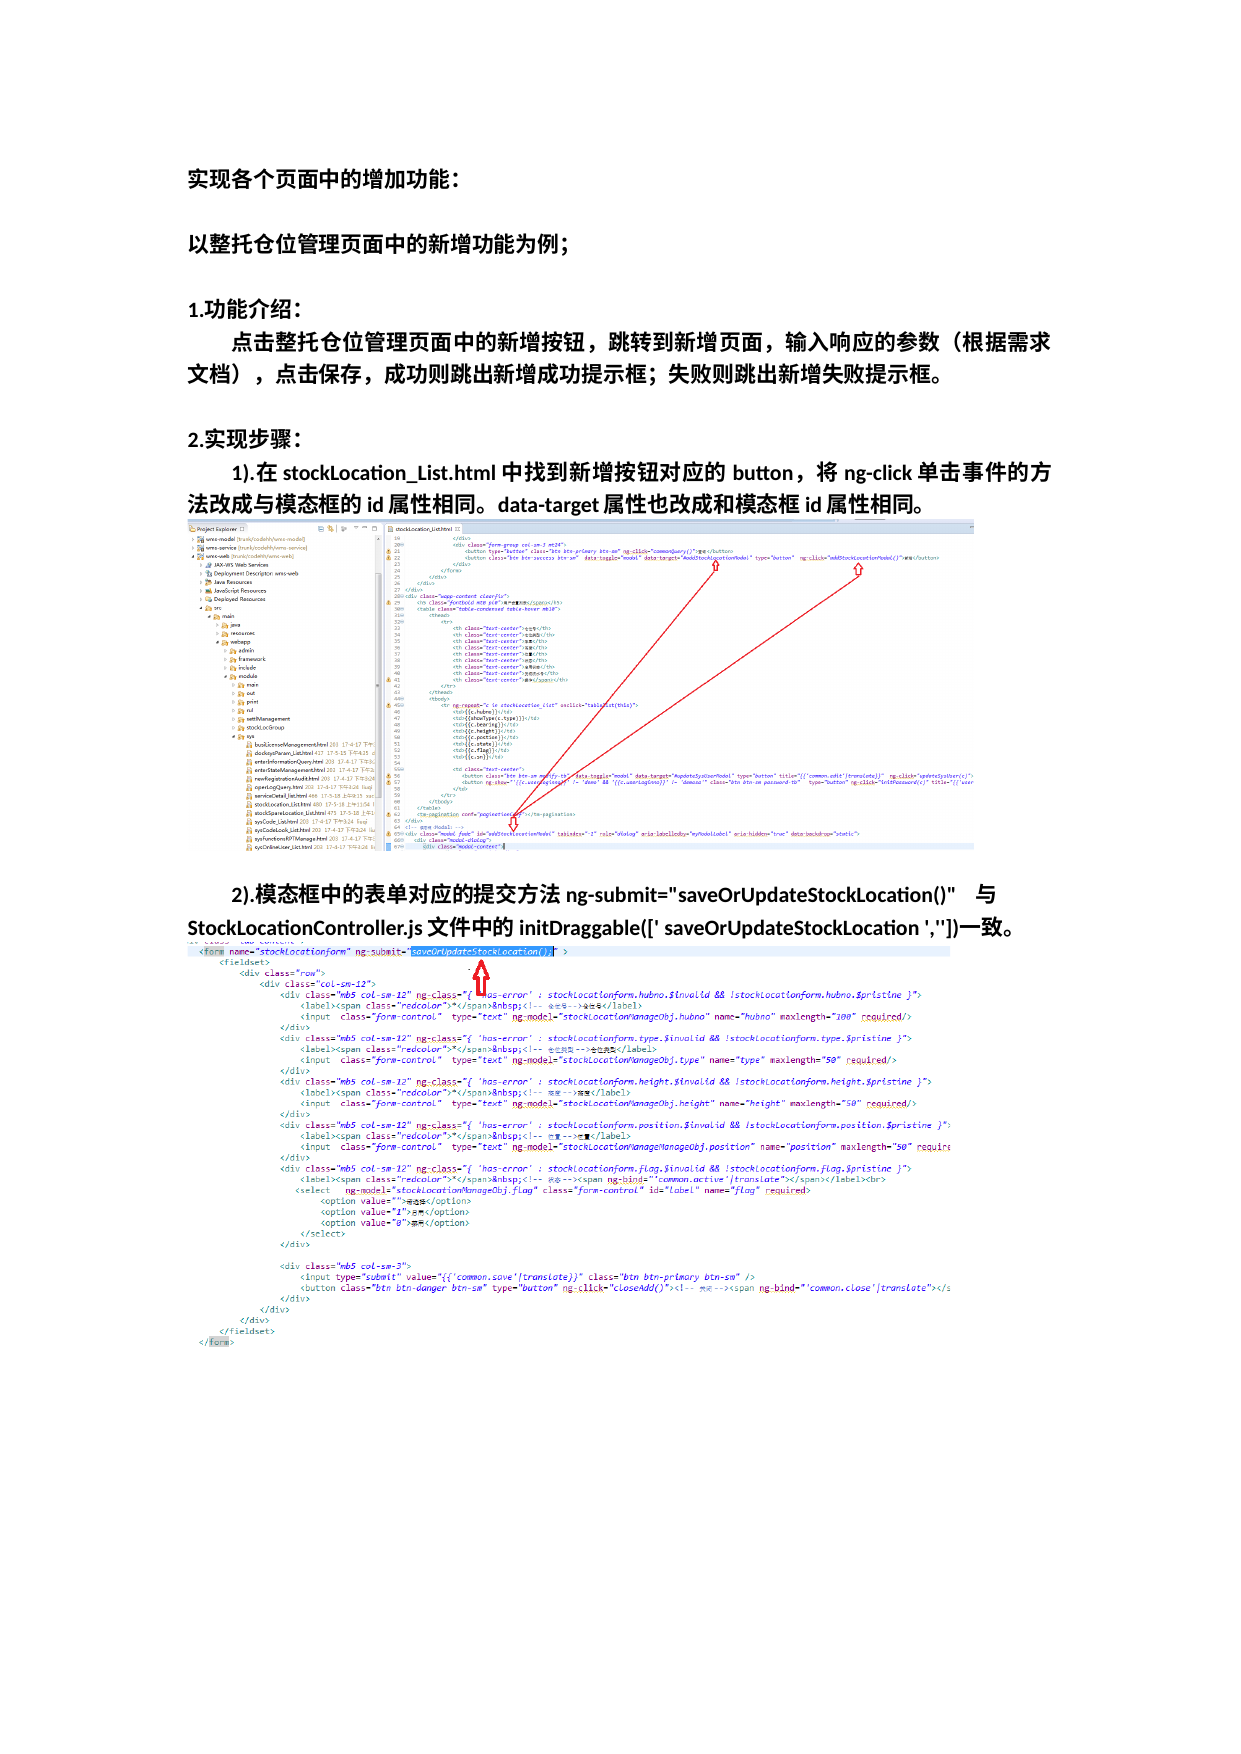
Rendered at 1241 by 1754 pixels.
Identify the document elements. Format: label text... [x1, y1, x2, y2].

text 以整托仓位管理页面中的新增功能为例； [187, 227, 1053, 259]
picture [187, 942, 951, 1349]
picture [187, 519, 974, 851]
text 点击整托仓位管理页面中的新增按钮，跳转到新增页面，输入响应的参数（根据需求文档），点击保存，成功则跳出新增成功提示框；失败则跳出新增失败提示框。 [187, 324, 1053, 389]
text 实现各个页面中的增加功能： [187, 162, 1053, 194]
text 1).在stockLocation_List.html中找到新增按钮对应的button，将ng-click单击事件的方法改成与模态框的id属性相同。data-target属性也改成和模态框id属性相同。 [187, 454, 1053, 519]
text 2.实现步骤： [187, 422, 1053, 454]
text 1.功能介绍： [187, 292, 1053, 324]
text 2).模态框中的表单对应的提交方法ng-submit="saveOrUpdateStockLocation()" 与StockLocationController.js文件中的initDraggable([' saveOrUpdateStockLocation ',''])一致。 [187, 877, 1053, 942]
